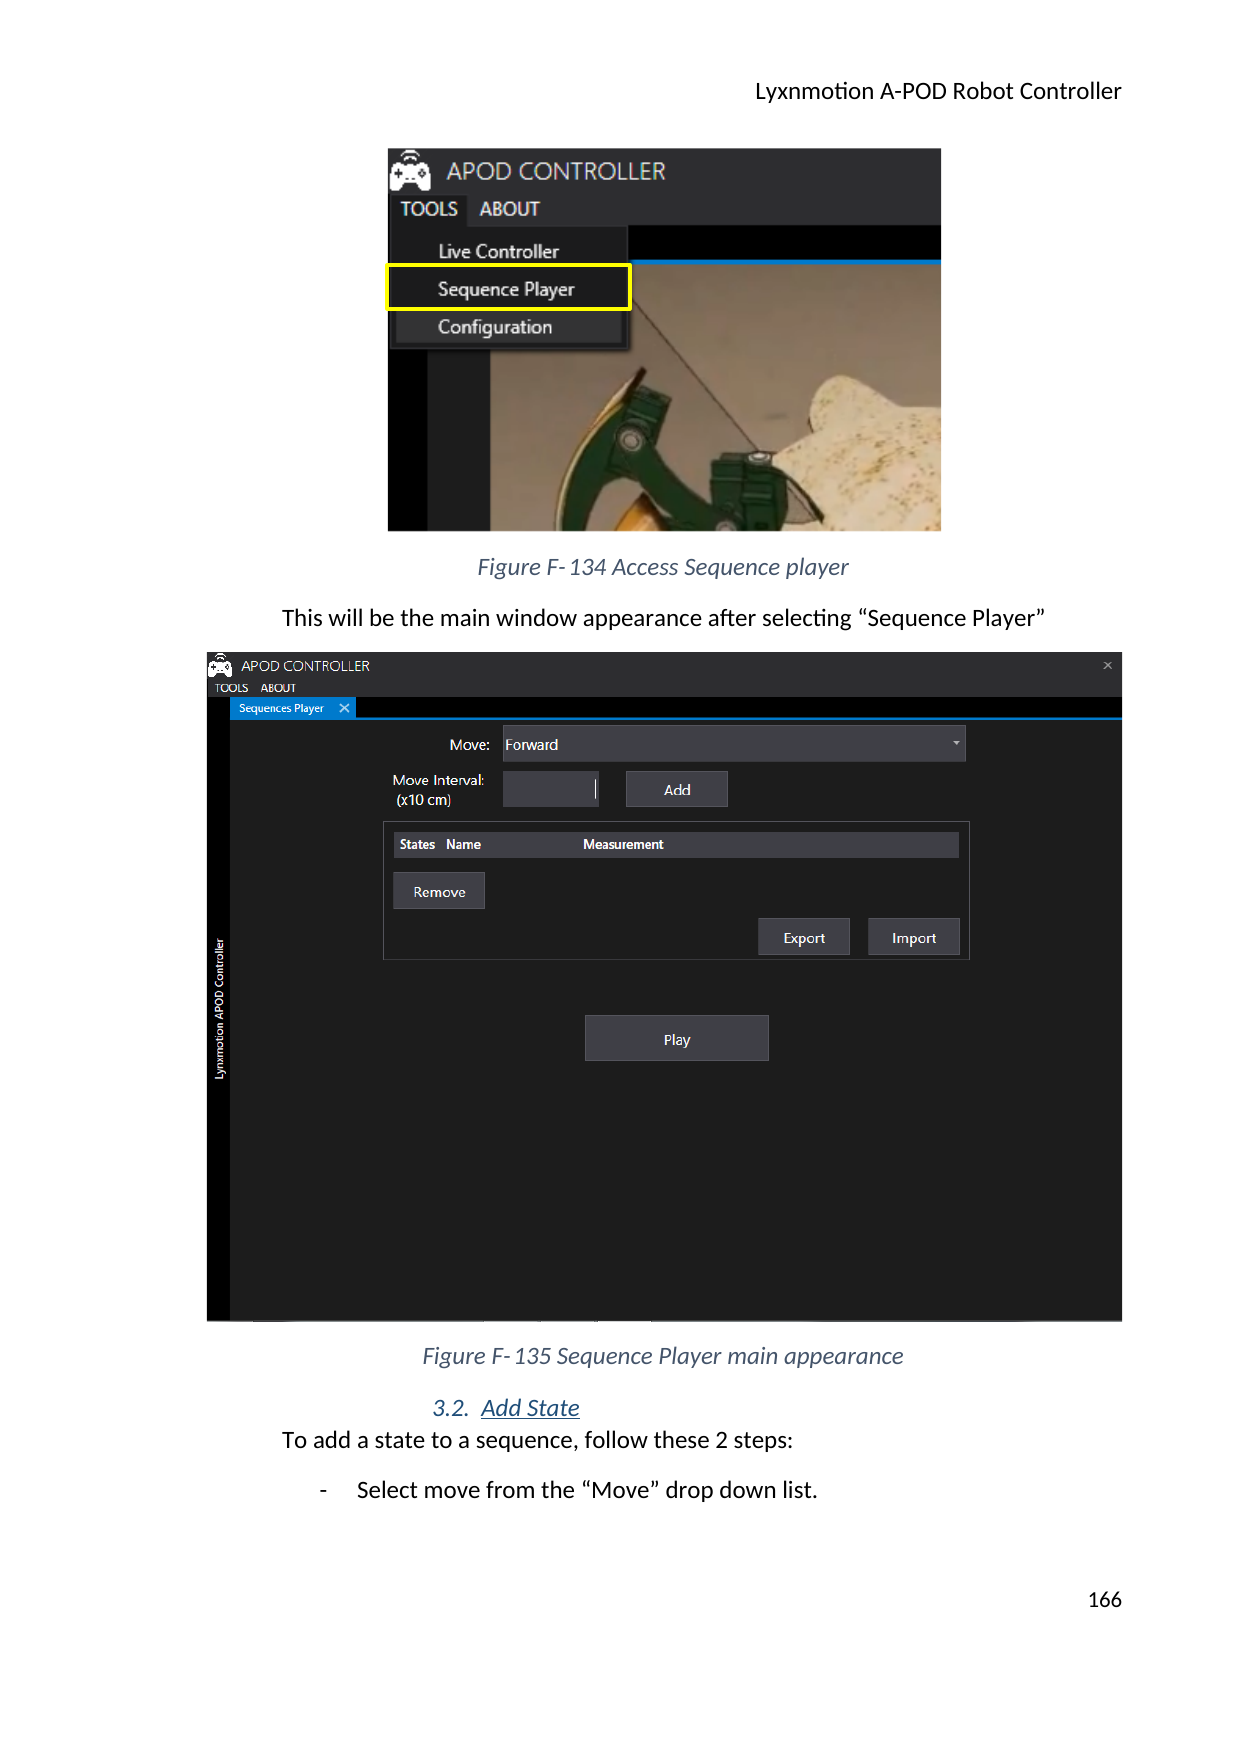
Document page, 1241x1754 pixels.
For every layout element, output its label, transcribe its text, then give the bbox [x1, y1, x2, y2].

picture [206, 652, 1123, 1322]
text This will be the main window appearance after selecting “Sequence Player” [207, 603, 1122, 633]
picture [387, 147, 942, 533]
picture [389, 267, 628, 307]
list Select move from the “Move” drop down list. [319, 1474, 1122, 1505]
subtitle Add State [432, 1392, 1122, 1422]
text To add a state to a sequence, follow these 2 steps: [207, 1425, 1122, 1455]
